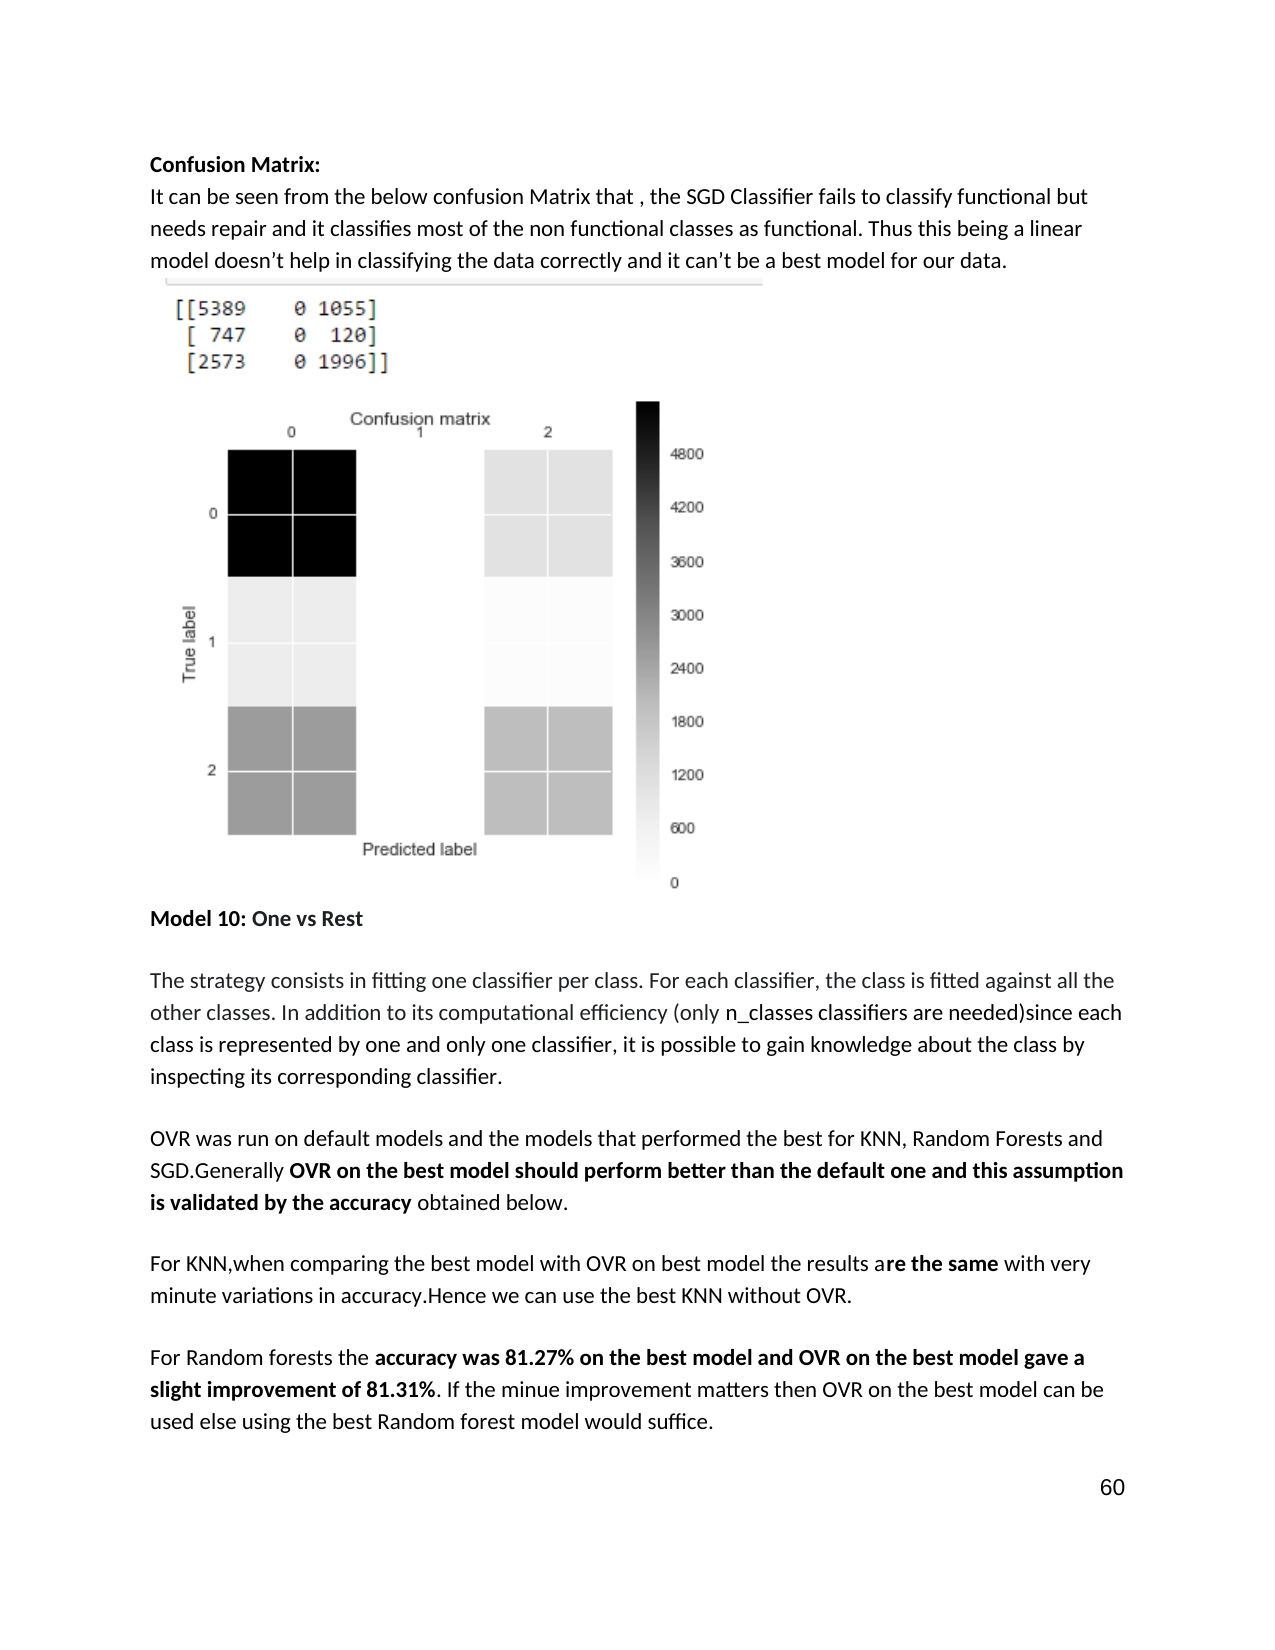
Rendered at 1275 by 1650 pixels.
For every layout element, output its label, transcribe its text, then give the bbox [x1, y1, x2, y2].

text Model 10: One vs Rest [150, 904, 1134, 932]
text It can be seen from the below confusion Matrix that , the SGD Classifier fails to classify functional but needs repair and it classifies most of the non functional classes as functional. Thus this being a linear model doesn’t help in classifying the data correctly and it can’t be a best model for our data. [150, 182, 1134, 274]
text Confusion Matrix: [150, 150, 1134, 178]
text For KNN,when comparing the best model with OVR on best model the results are the same with very minute variations in accuracy.Hence we can use the best KNN without OVR. [150, 1249, 1134, 1310]
text OVR was run on default models and the models that performed the best for KNN, Random Forests and SGD.Generally OVR on the best model should perform better than the default one and this assumption is validated by the accuracy obtained below. [150, 1124, 1134, 1216]
text For Random forests the accuracy was 81.27% on the best model and OVR on the best model gave a slight improvement of 81.31%. If the minue improvement matters then OVR on the best model can be used else using the best Random forest model would suffice. [150, 1343, 1134, 1435]
text The strategy consists in fitting one classifier per class. For each classifier, the class is fitted against all the other classes. In addition to its computational efficiency (only n_classes classifiers are needed)since each class is represented by one and only one classifier, it is possible to gain knowledge about the class by inspecting its corresponding classifier. [150, 966, 1134, 1090]
picture [150, 278, 763, 901]
